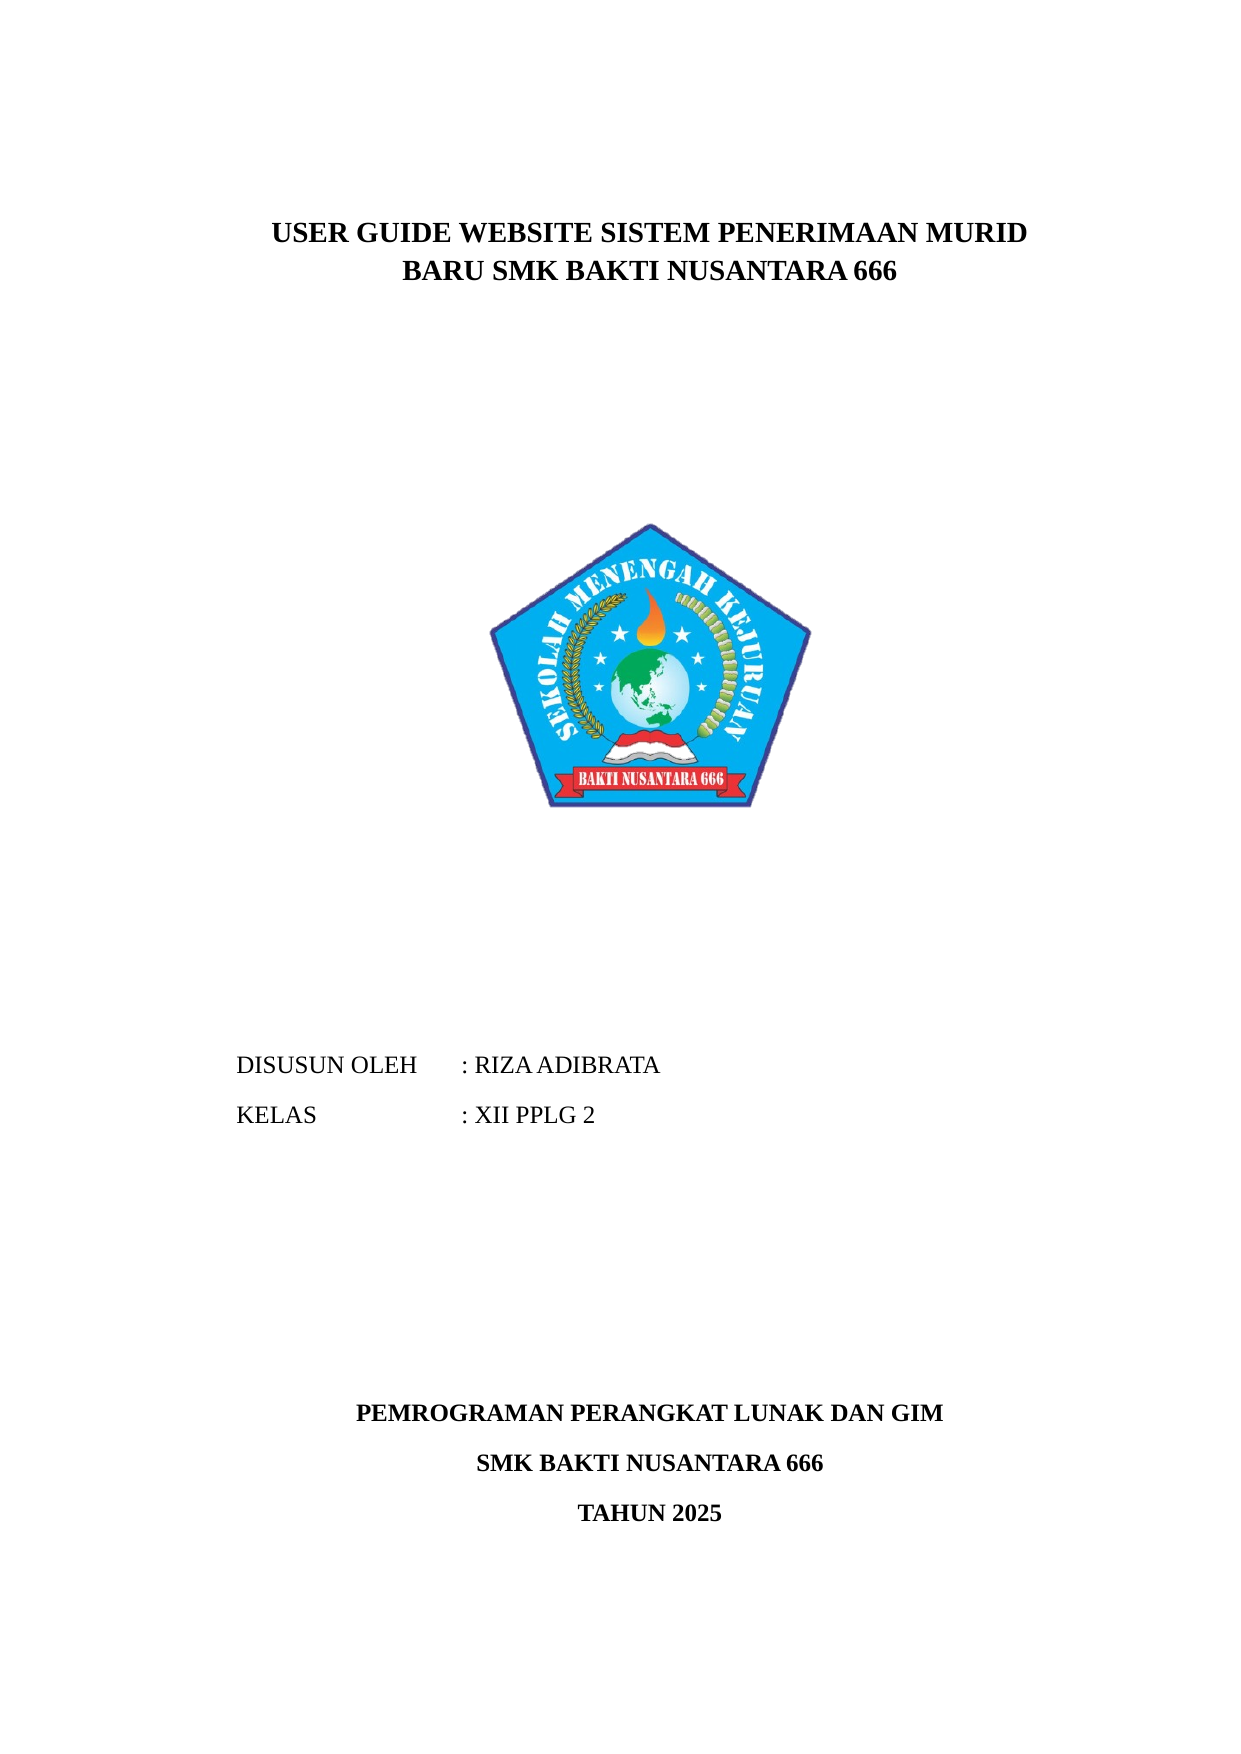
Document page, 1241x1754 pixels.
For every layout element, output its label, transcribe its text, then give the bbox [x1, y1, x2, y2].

text KELAS : XII PPLG 2 [236, 1100, 1063, 1129]
picture [434, 449, 866, 881]
text PEMROGRAMAN PERANGKAT LUNAK DAN GIM [236, 1398, 1063, 1427]
text DISUSUN OLEH : RIZA ADIBRATA [236, 1051, 1063, 1079]
text SMK BAKTI NUSANTARA 666 [236, 1448, 1063, 1477]
text TAHUN 2025 [236, 1498, 1063, 1526]
subtitle USER GUIDE WEBSITE SISTEM PENERIMAAN MURID BARU SMK BAKTI NUSANTARA 666 [236, 215, 1063, 287]
